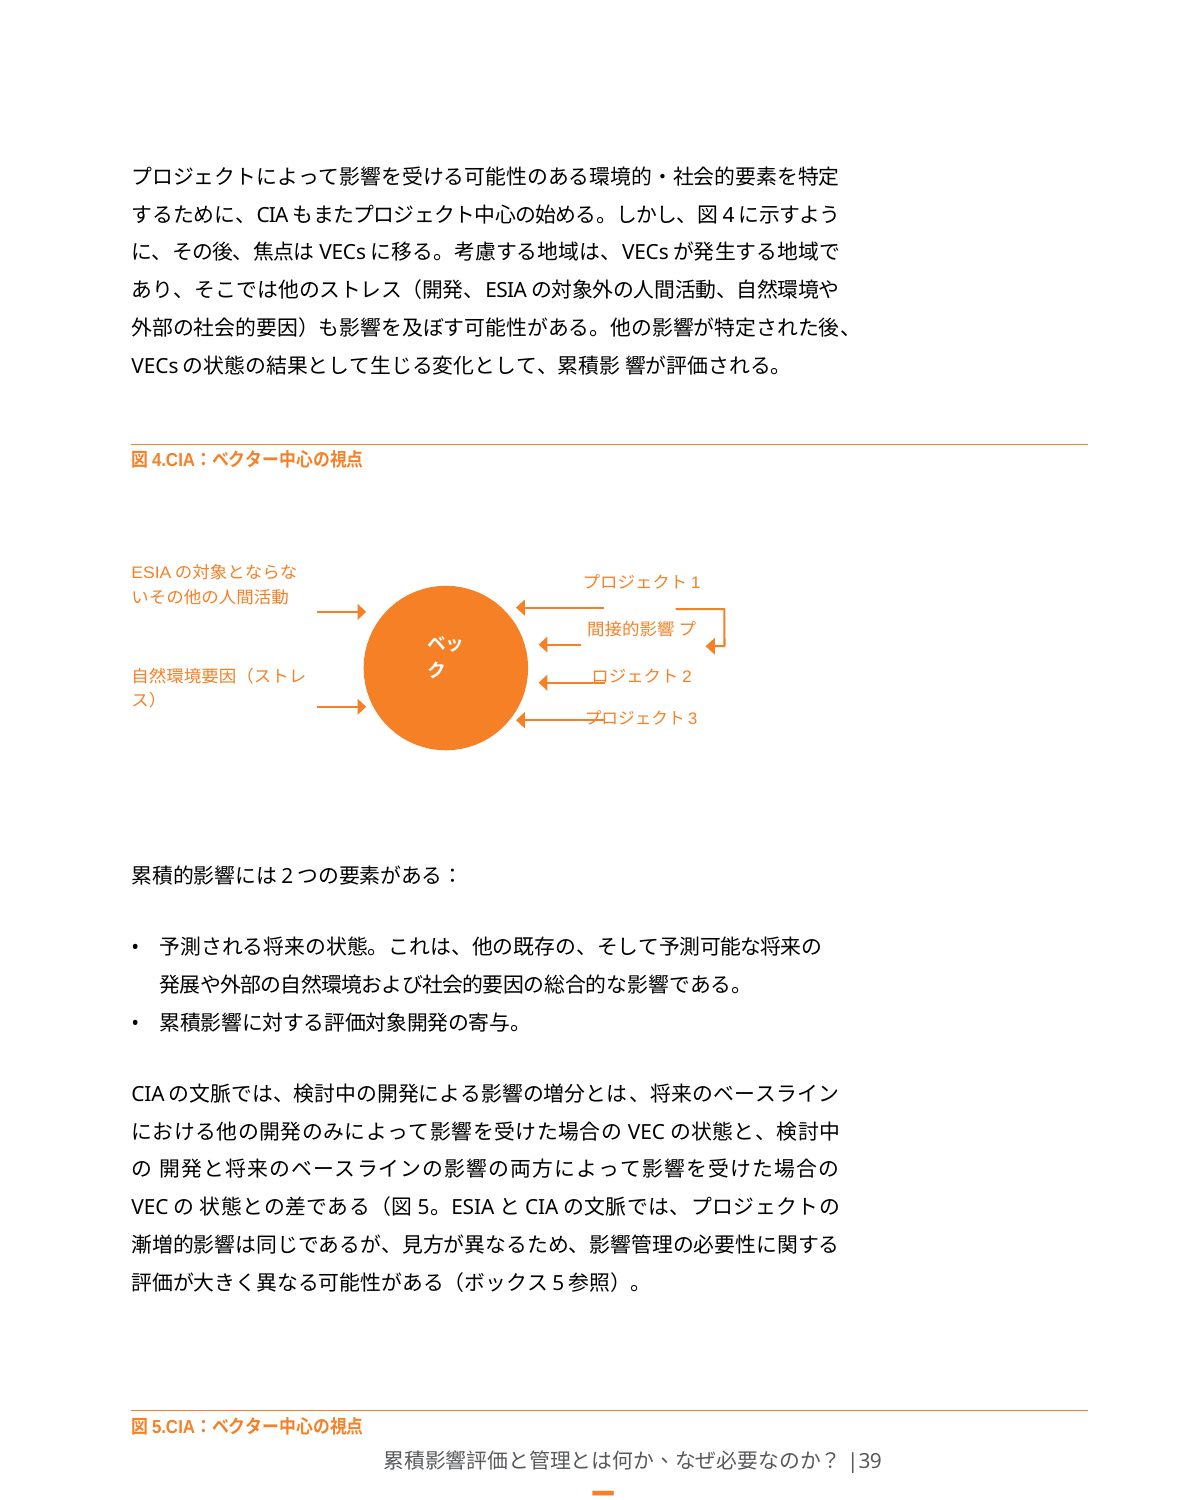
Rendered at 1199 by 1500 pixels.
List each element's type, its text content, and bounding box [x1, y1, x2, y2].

text CIAの文脈では、検討中の開発による影響の増分とは、将来のベースライン における他の開発のみによって影響を受けた場合のVECの状態と、検討中の 開発と将来のベースラインの影響の両方によって影響を受けた場合のVECの 状態との差である（図5。ESIAとCIAの文脈では、プロジェクトの漸増的影響は同じであるが、見方が異なるため、影響管理の必要性に関する評価が大きく異なる可能性がある（ボックス5参照）。 [131, 1077, 840, 1296]
text ESIAの対象とならないその他の人間活動 [131, 559, 312, 608]
text 図5.CIA：ベクター中心の視点 [131, 1383, 1124, 1438]
text 図4.CIA：ベクター中心の視点 [131, 417, 1124, 472]
list 予測される将来の状態。これは、他の既存の、そして予測可能な将来の発展や外部の自然環境および社会的要因の総合的な影響である。 [131, 930, 840, 998]
text プロジェクトによって影響を受ける可能性のある環境的・社会的要素を特定するために、CIAもまたプロジェクト中心の始める。しかし、図4に示すように、その後、焦点はVECsに移る。考慮する地域は、VECsが発生する地域であり、そこでは他のストレス（開発、ESIAの対象外の人間活動、自然環境や外部の社会的要因）も影響を及ぼす可能性がある。他の影響が特定された後、VECsの状態の結果として生じる変化として、累積影 響が評価される。 [131, 160, 840, 379]
text 累積的影響には2つの要素がある： [131, 859, 1124, 889]
list 累積影響に対する評価対象開発の寄与。 [131, 1006, 1124, 1036]
text ベック [427, 629, 466, 683]
text 自然環境要因（ストレス） [131, 663, 312, 712]
text プロジェクト3 [580, 709, 702, 728]
text プロジェクト1 間接的影響 プロジェクト2 [580, 569, 702, 687]
